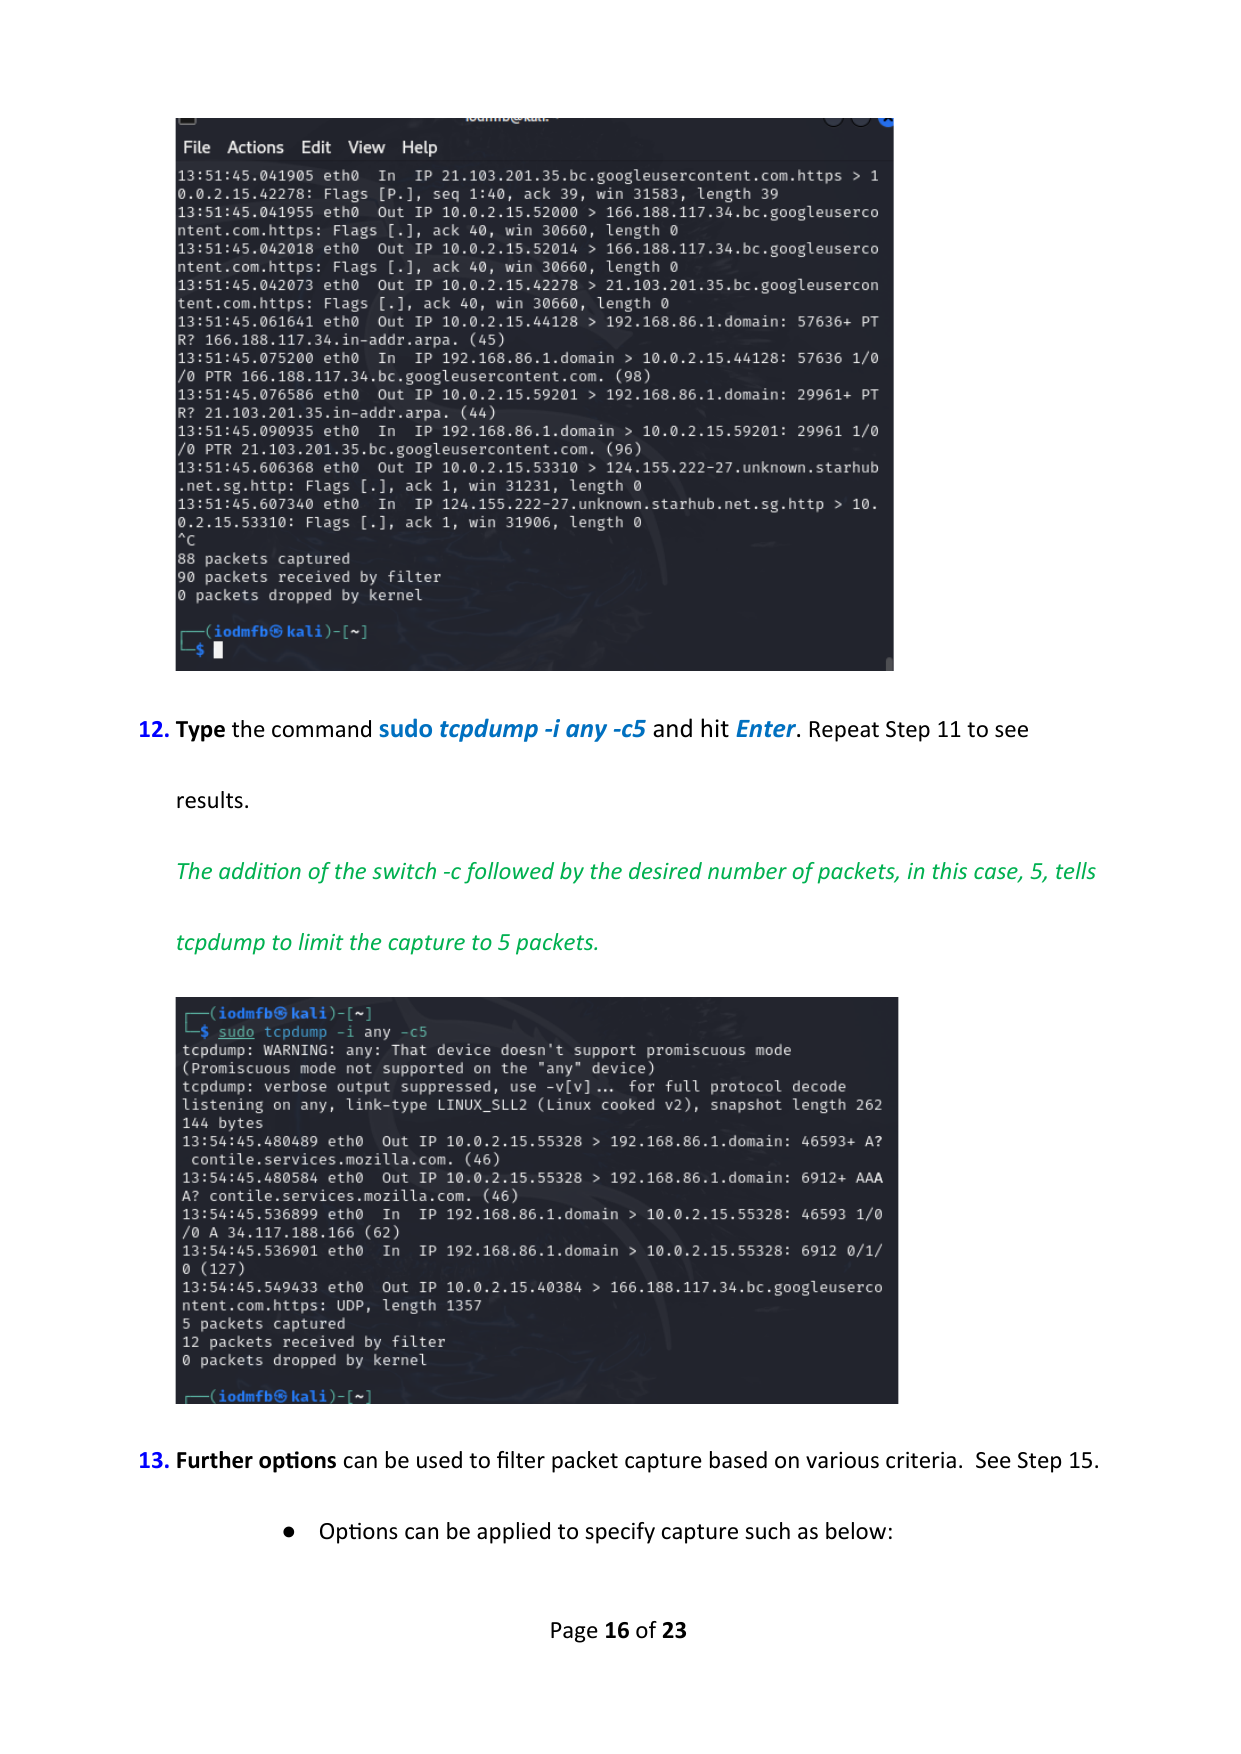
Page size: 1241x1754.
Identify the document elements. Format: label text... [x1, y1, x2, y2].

text The addition of the switch -c followed by the desired number of packets, in this case, 5, tells tcpdump to limit the capture to 5 packets. [176, 856, 1105, 957]
picture [175, 997, 899, 1404]
list Further options can be used to filter packet capture based on various criteria. See Step 15. [138, 1444, 1105, 1474]
list Type the command sudo tcpdump -i any -c5 and hit Enter. Repeat Step 11 to see results. [138, 711, 1105, 815]
picture [175, 118, 894, 671]
list Options can be applied to specify capture such as below: [281, 1515, 1105, 1545]
